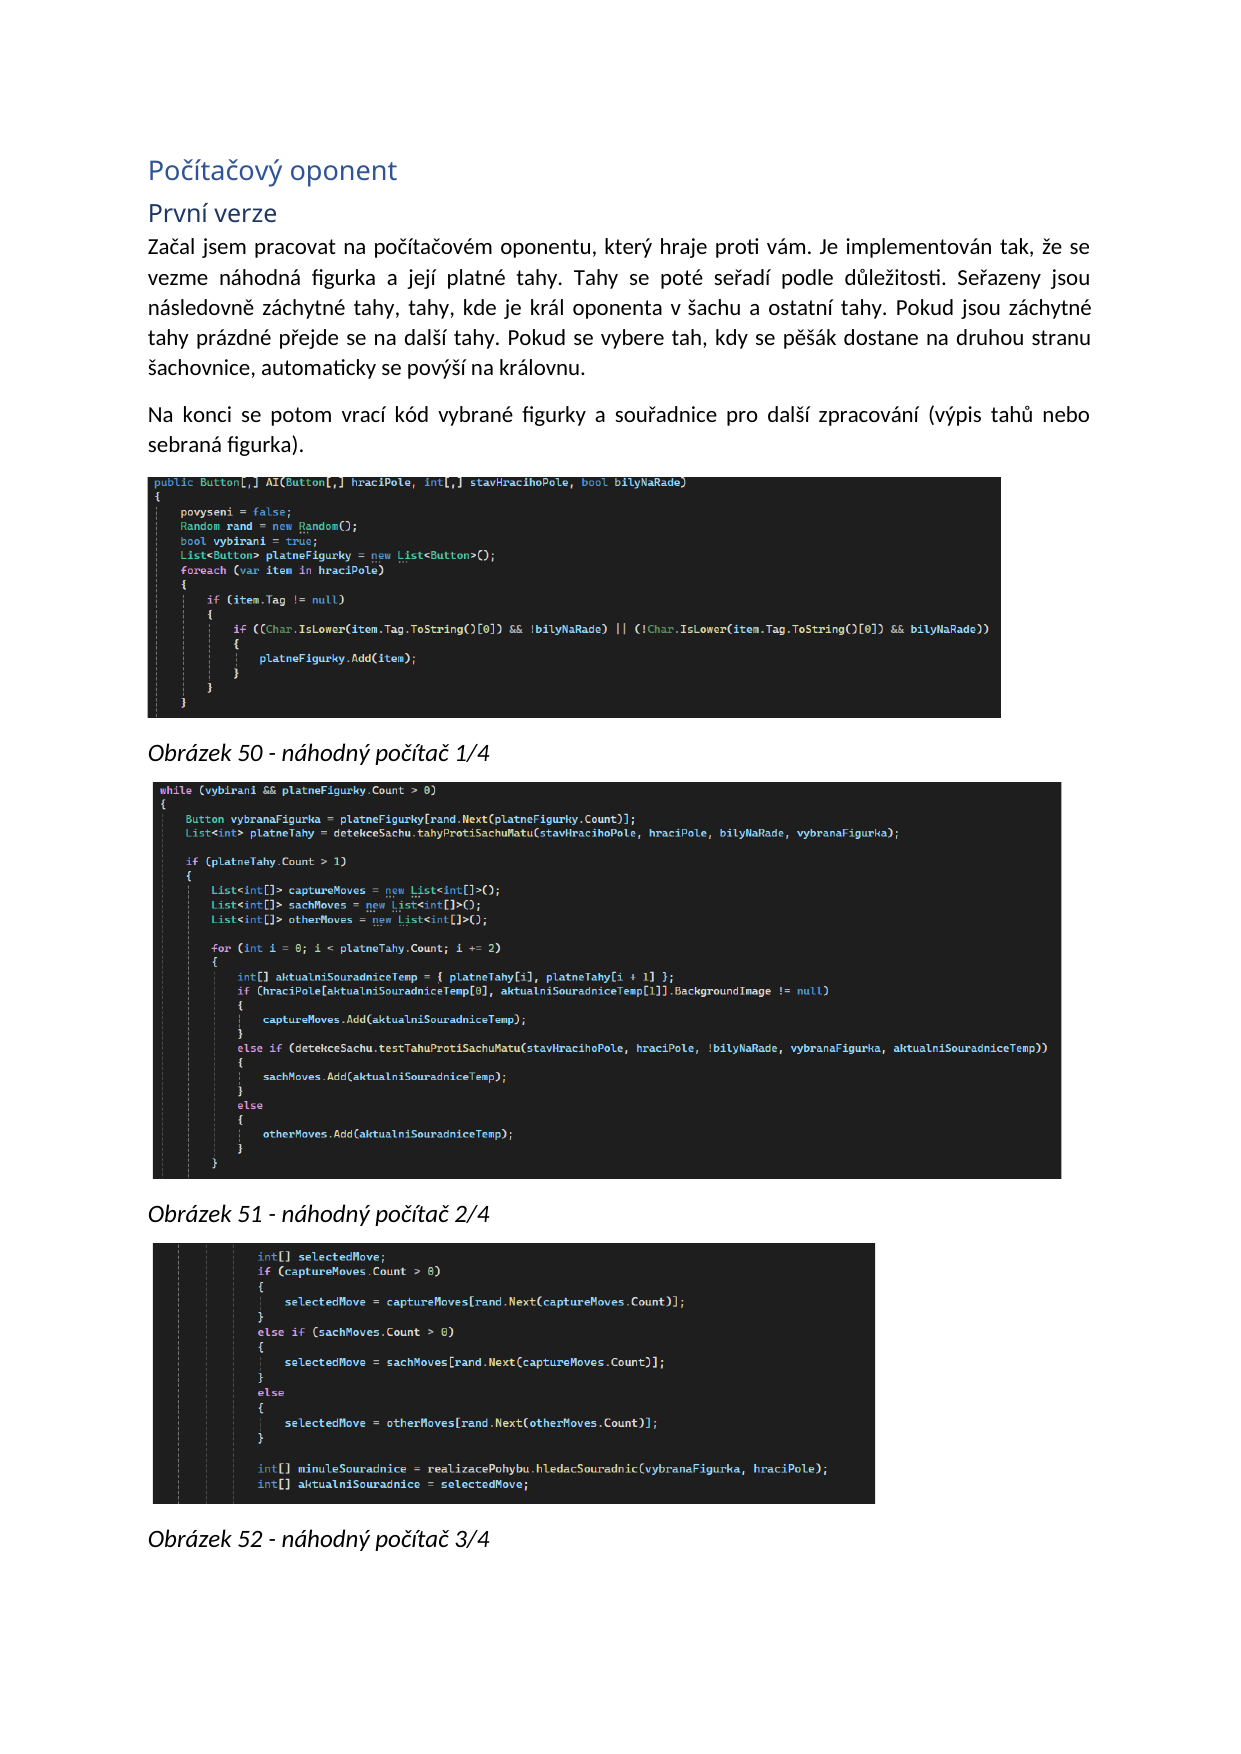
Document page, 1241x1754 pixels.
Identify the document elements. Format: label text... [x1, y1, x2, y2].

subtitle Počítačový oponent [148, 152, 1093, 189]
text Obrázek 50 - náhodný počítač 1/4 [148, 737, 1093, 767]
picture [152, 1243, 876, 1504]
picture [152, 782, 1062, 1179]
subtitle První verze [148, 196, 1093, 230]
text Obrázek 51 - náhodný počítač 2/4 [148, 1198, 1093, 1228]
text Začal jsem pracovat na počítačovém oponentu, který hraje proti vám. Je implementován tak, že se vezme náhodná figurka a její platné tahy. Tahy se poté seřadí podle důležitosti. Seřazeny jsou následovně záchytné tahy, tahy, kde je král oponenta v šachu a ostatní tahy. Pokud jsou záchytné tahy prázdné přejde se na další tahy. Pokud se vybere tah, kdy se pěšák dostane na druhou stranu šachovnice, automaticky se povýší na královnu. [148, 232, 1093, 381]
picture [147, 477, 1001, 718]
text Na konci se potom vrací kód vybrané figurky a souřadnice pro další zpracování (výpis tahů nebo sebraná figurka). [148, 400, 1093, 458]
text Obrázek 52 - náhodný počítač 3/4 [148, 1523, 1093, 1553]
